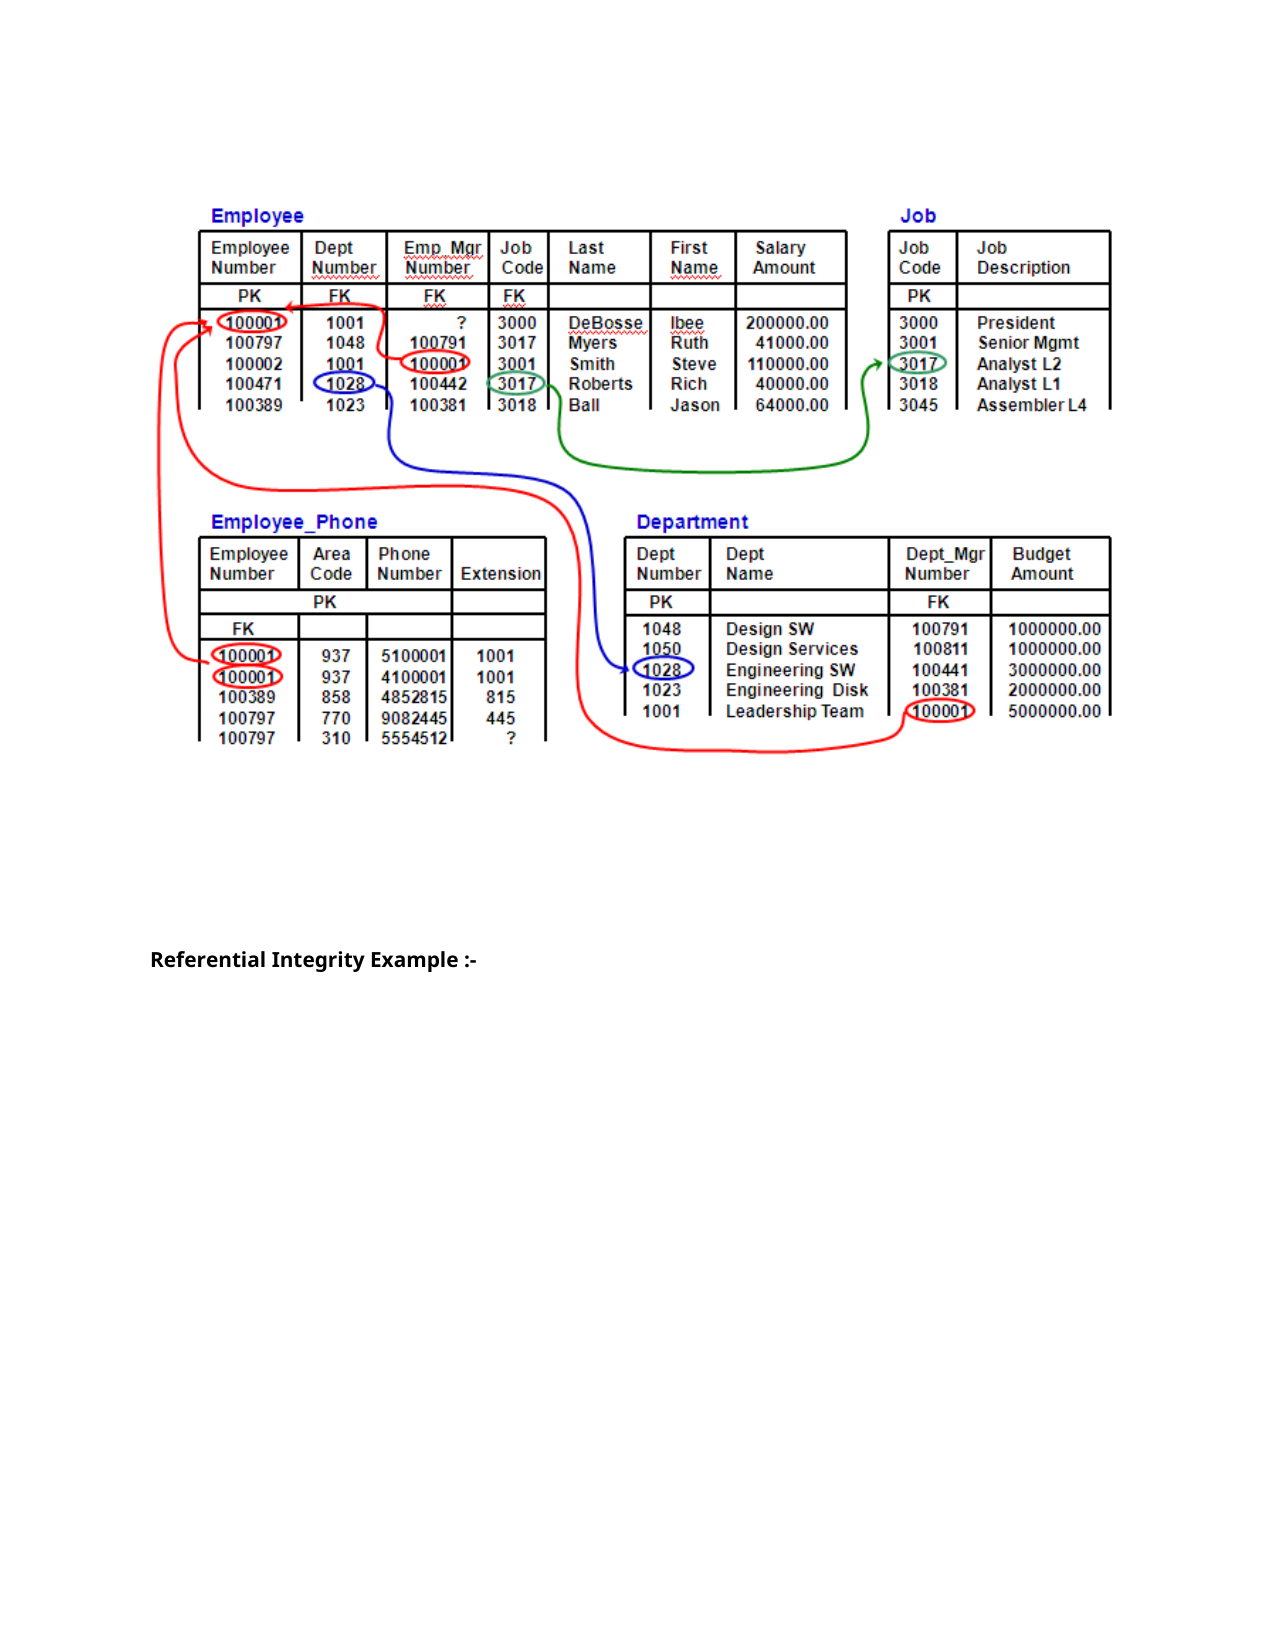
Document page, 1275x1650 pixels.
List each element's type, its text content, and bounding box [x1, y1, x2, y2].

text Referential Integrity Example :- [150, 945, 1125, 973]
picture [150, 203, 1125, 760]
